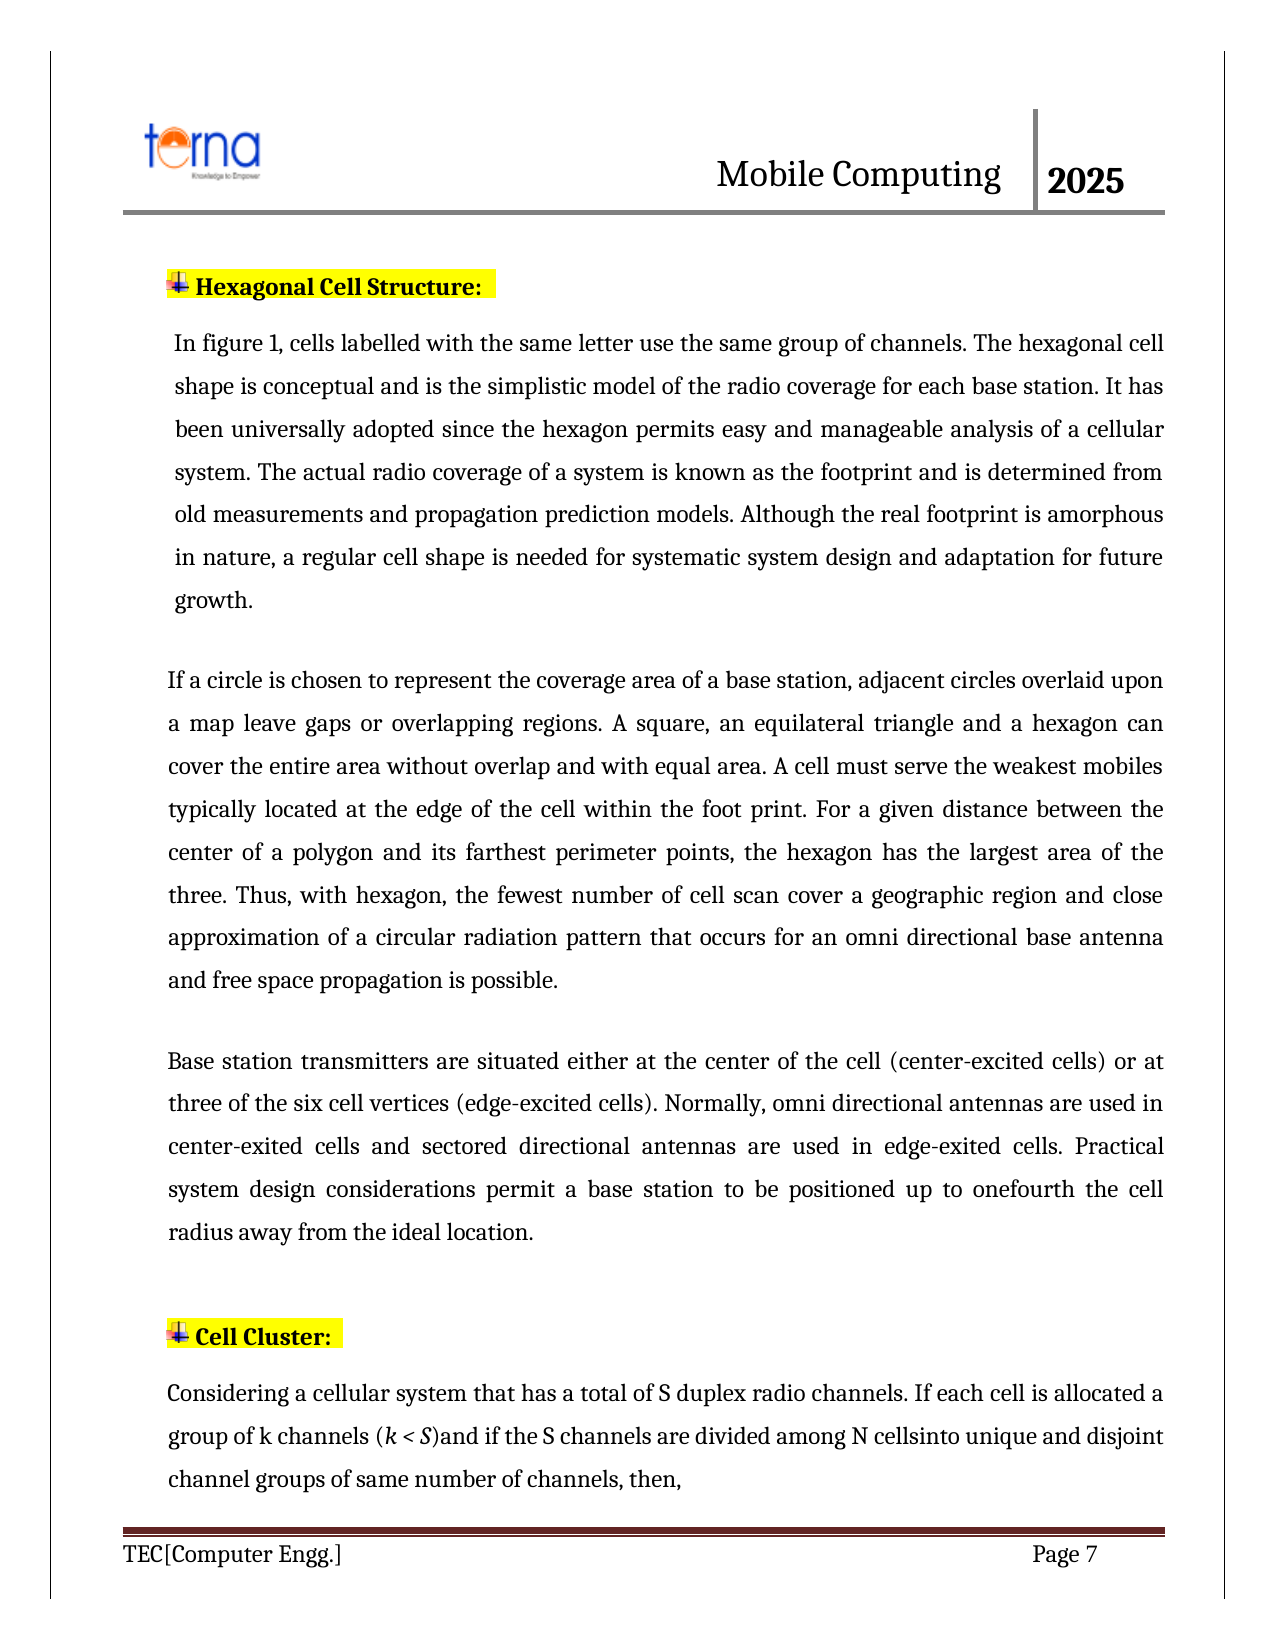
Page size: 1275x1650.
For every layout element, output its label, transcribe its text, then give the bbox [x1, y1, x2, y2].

text Cell Cluster: [188, 1323, 1165, 1351]
text If a circle is chosen to represent the coverage area of a base station, adjacent circles overlaid upon a map leave gaps or overlapping regions. A square, an equilateral triangle and a hexagon can cover the entire area without overlap and with equal area. A cell must serve the weakest mobiles typically located at the edge of the cell within the foot print. For a given distance between the center of a polygon and its farthest perimeter points, the hexagon has the largest area of the three. Thus, with hexagon, the fewest number of cell scan cover a geographic region and close approximation of a circular radiation pattern that occurs for an omni directional base antenna and free space propagation is possible. [167, 666, 1165, 995]
picture [166, 270, 189, 293]
picture [134, 116, 265, 187]
text Base station transmitters are situated either at the center of the cell (center-excited cells) or at three of the six cell vertices (edge-excited cells). Normally, omni directional antennas are used in center-exited cells and sectored directional antennas are used in edge-exited cells. Practical system design considerations permit a base station to be positioned up to onefourth the cell radius away from the ideal location. [167, 1047, 1165, 1247]
text Hexagonal Cell Structure: [188, 273, 1165, 302]
text Considering a cellular system that has a total of S duplex radio channels. If each cell is allocated a group of k channels (k < S)and if the S channels are divided among N cellsinto unique and disjoint channel groups of same number of channels, then, [167, 1379, 1165, 1493]
picture [166, 1320, 189, 1343]
text In figure 1, cells labelled with the same letter use the same group of channels. The hexagonal cell shape is conceptual and is the simplistic model of the radio coverage for each base station. It has been universally adopted since the hexagon permits easy and manageable analysis of a cellular system. The actual radio coverage of a system is known as the footprint and is determined from old measurements and propagation prediction models. Although the real footprint is amorphous in nature, a regular cell shape is needed for systematic system design and adaptation for future growth. [173, 329, 1165, 615]
